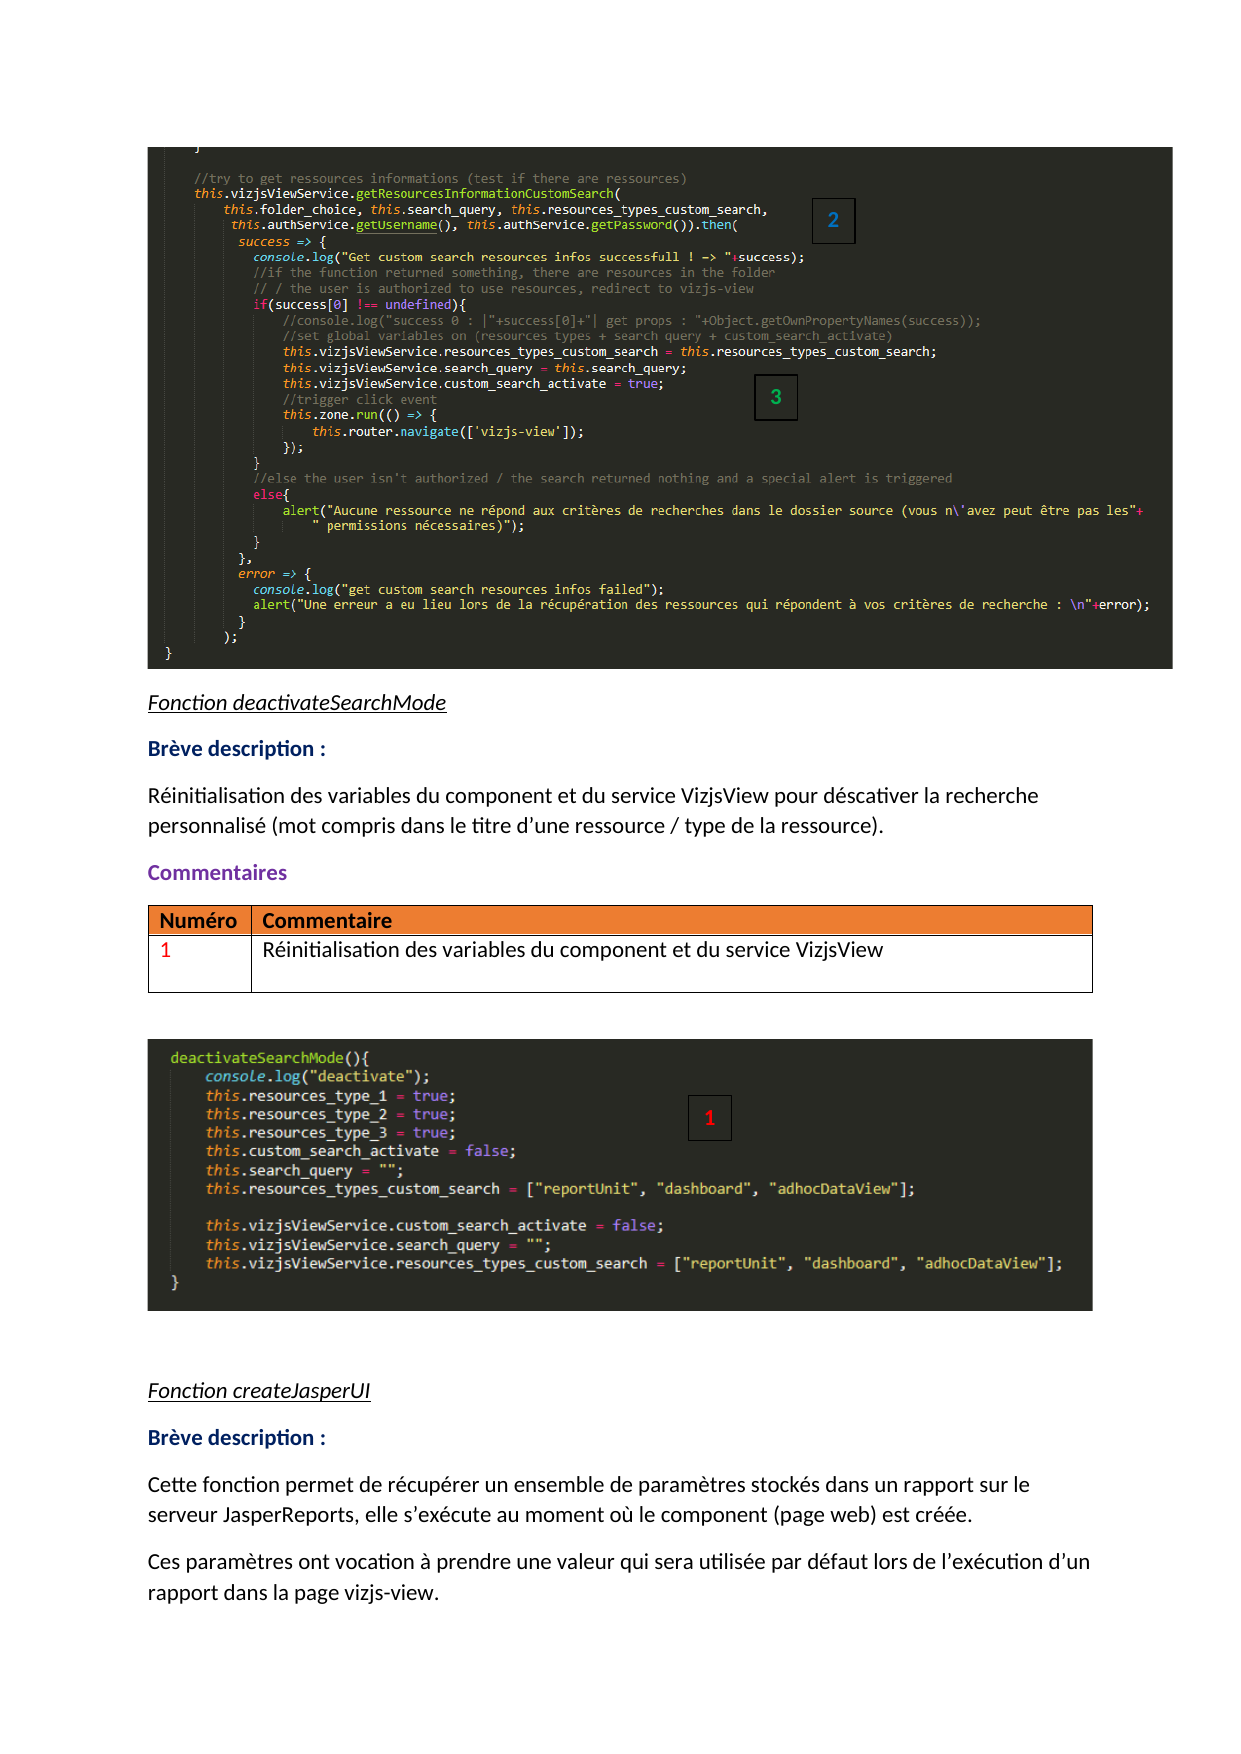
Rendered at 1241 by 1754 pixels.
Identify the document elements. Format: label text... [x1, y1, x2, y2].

table_header Numéro [149, 906, 251, 934]
picture [147, 147, 1173, 669]
table_header Commentaire [252, 906, 1092, 934]
table_cell Réinitialisation des variables du component et du service VizjsView [252, 936, 1092, 992]
text Fonction createJasperUI [148, 1377, 1093, 1405]
text Brève description : [148, 734, 1093, 763]
text Brève description : [148, 1423, 1093, 1452]
table_cell 1 [149, 936, 251, 992]
picture [147, 1039, 1093, 1311]
text Cette fonction permet de récupérer un ensemble de paramètres stockés dans un rapport sur le serveur JasperReports, elle s’exécute au moment où le component (page web) est créée. [148, 1470, 1093, 1529]
text Réinitialisation des variables du component et du service VizjsView pour déscativer la recherche personnalisé (mot compris dans le titre d’une ressource / type de la ressource). [148, 781, 1093, 840]
text Commentaires [148, 858, 1093, 887]
text Fonction deactivateSearchMode [148, 688, 1093, 716]
text Ces paramètres ont vocation à prendre une valeur qui sera utilisée par défaut lors de l’exécution d’un rapport dans la page vizjs-view. [148, 1547, 1093, 1606]
